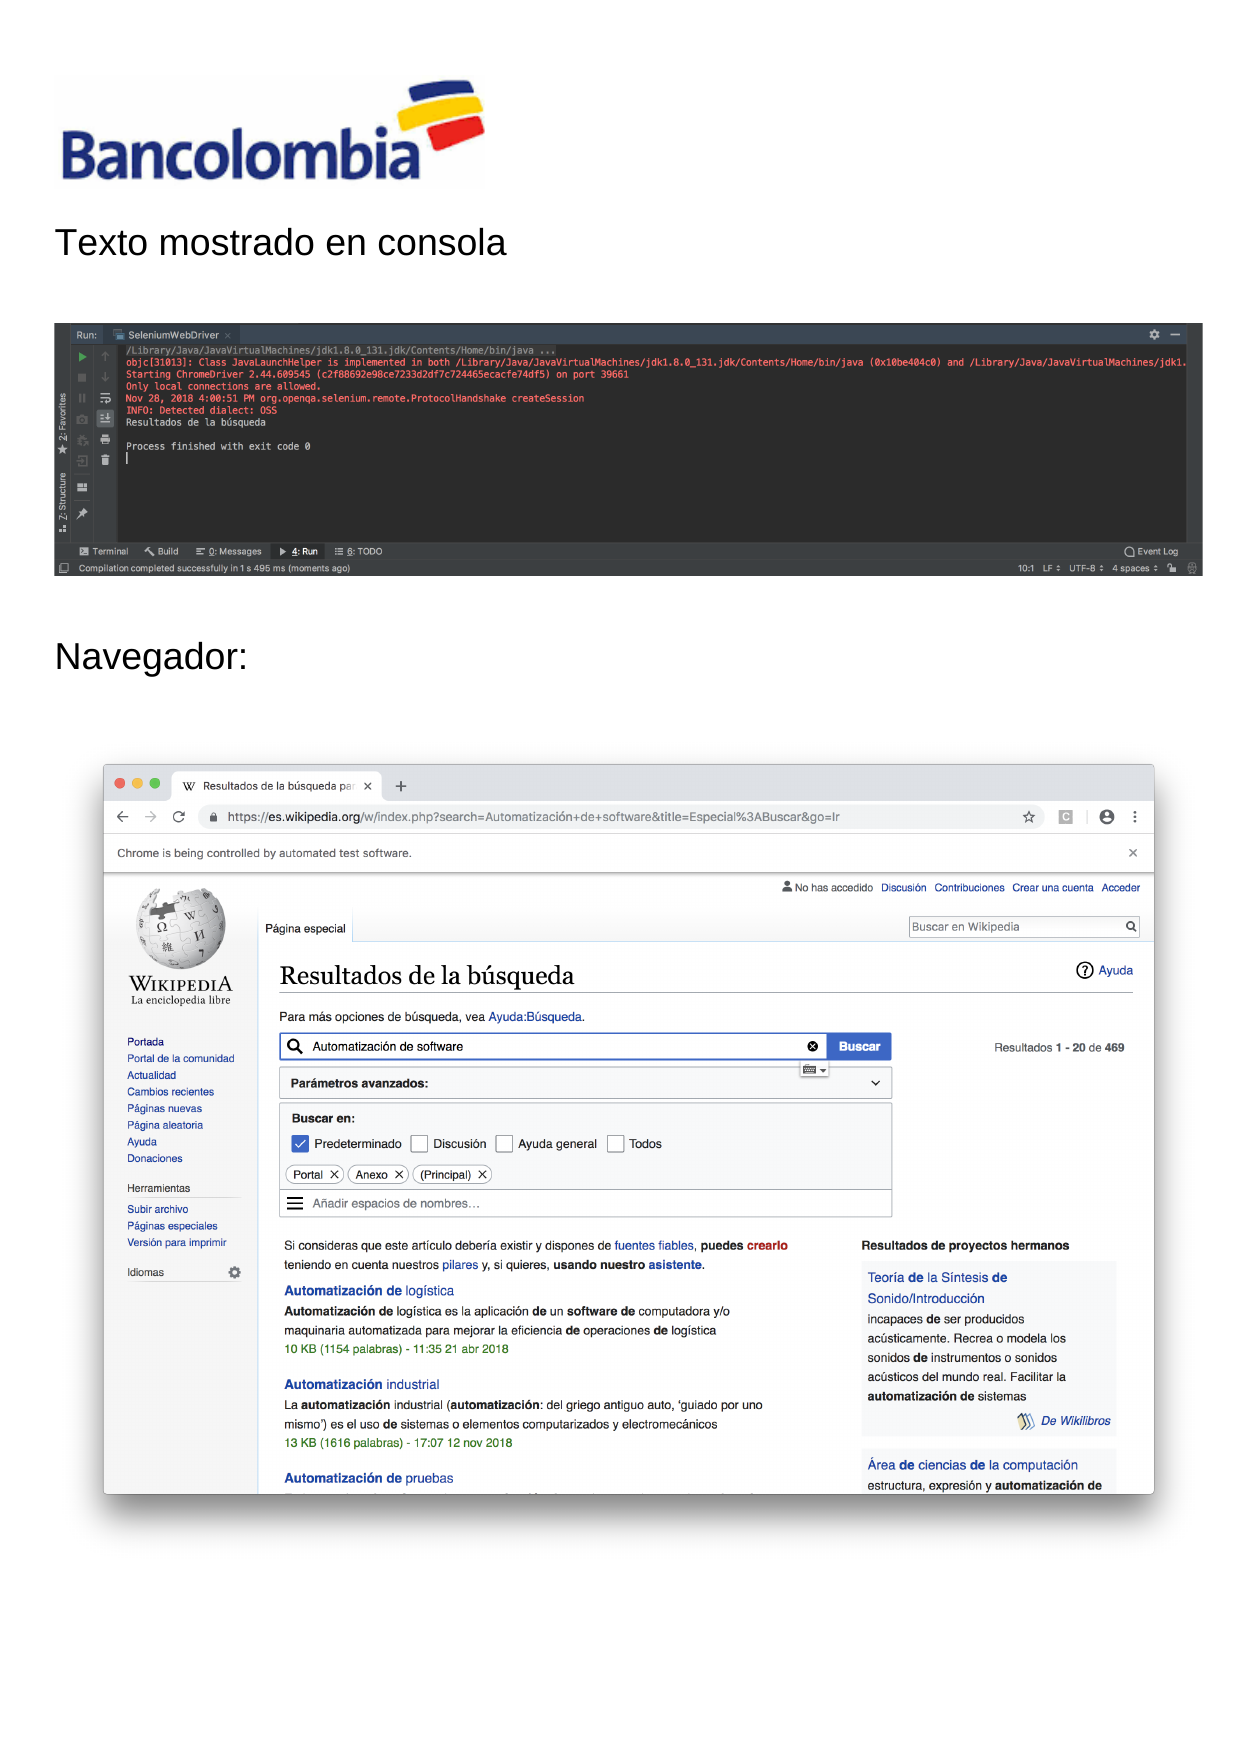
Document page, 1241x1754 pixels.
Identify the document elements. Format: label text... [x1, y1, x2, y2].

text Texto mostrado en consola [54, 221, 1203, 264]
picture [54, 323, 1203, 576]
picture [54, 737, 1203, 1564]
picture [54, 75, 488, 189]
text Navegador: [54, 634, 1203, 678]
